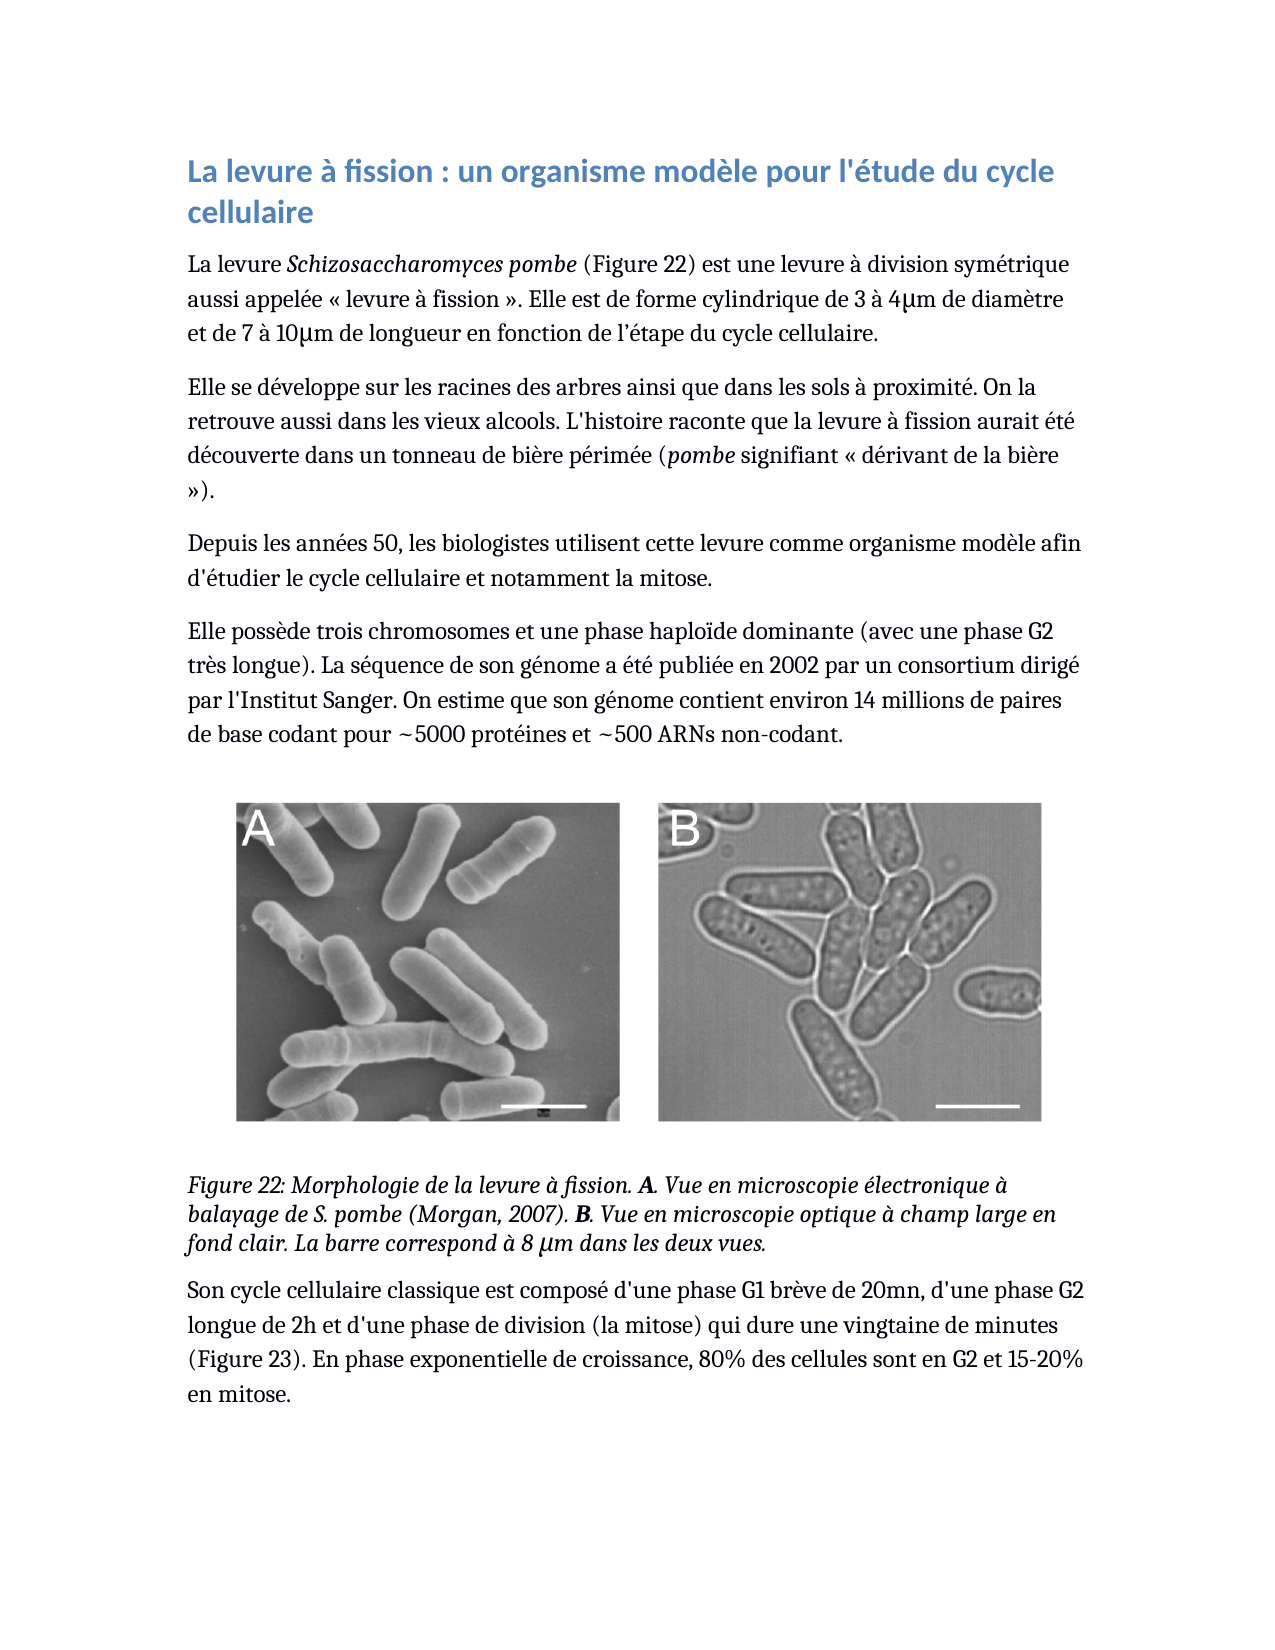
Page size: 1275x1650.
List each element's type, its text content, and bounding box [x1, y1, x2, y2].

text Son cycle cellulaire classique est composé d'une phase G1 brève de 20mn, d'une phase G2 longue de 2h et d'une phase de division (la mitose) qui dure une vingtaine de minutes (Figure 23). En phase exponentielle de croissance, 80% des cellules sont en G2 et 15-20% en mitose. [187, 1276, 1087, 1408]
subtitle La levure à fission : un organisme modèle pour l'étude du cycle cellulaire [187, 150, 1087, 231]
picture [206, 773, 1071, 1151]
text Depuis les années 50, les biologistes utilisent cette levure comme organisme modèle afin d'étudier le cycle cellulaire et notamment la mitose. [187, 529, 1087, 592]
text Elle possède trois chromosomes et une phase haploïde dominante (avec une phase G2 très longue). La séquence de son génome a été publiée en 2002 par un consortium dirigé par l'Institut Sanger. On estime que son génome contient environ 14 millions de paires de base codant pour ~5000 protéines et ~500 ARNs non-codant. [187, 617, 1087, 749]
text Elle se développe sur les racines des arbres ainsi que dans les sols à proximité. On la retrouve aussi dans les vieux alcools. L'histoire raconte que la levure à fission aurait été découverte dans un tonneau de bière périmée (pombe signifiant « dérivant de la bière »). [187, 372, 1087, 504]
text Figure 22: Morphologie de la levure à fission. A. Vue en microscopie électronique à balayage de S. pombe (Morgan, 2007). B. Vue en microscopie optique à champ large en fond clair. La barre correspond à 8 μm dans les deux vues. [187, 1171, 1087, 1258]
text La levure Schizosaccharomyces pombe (Figure 22) est une levure à division symétrique aussi appelée « levure à fission ». Elle est de forme cylindrique de 3 à 4μm de diamètre et de 7 à 10μm de longueur en fonction de l’étape du cycle cellulaire. [187, 250, 1087, 348]
